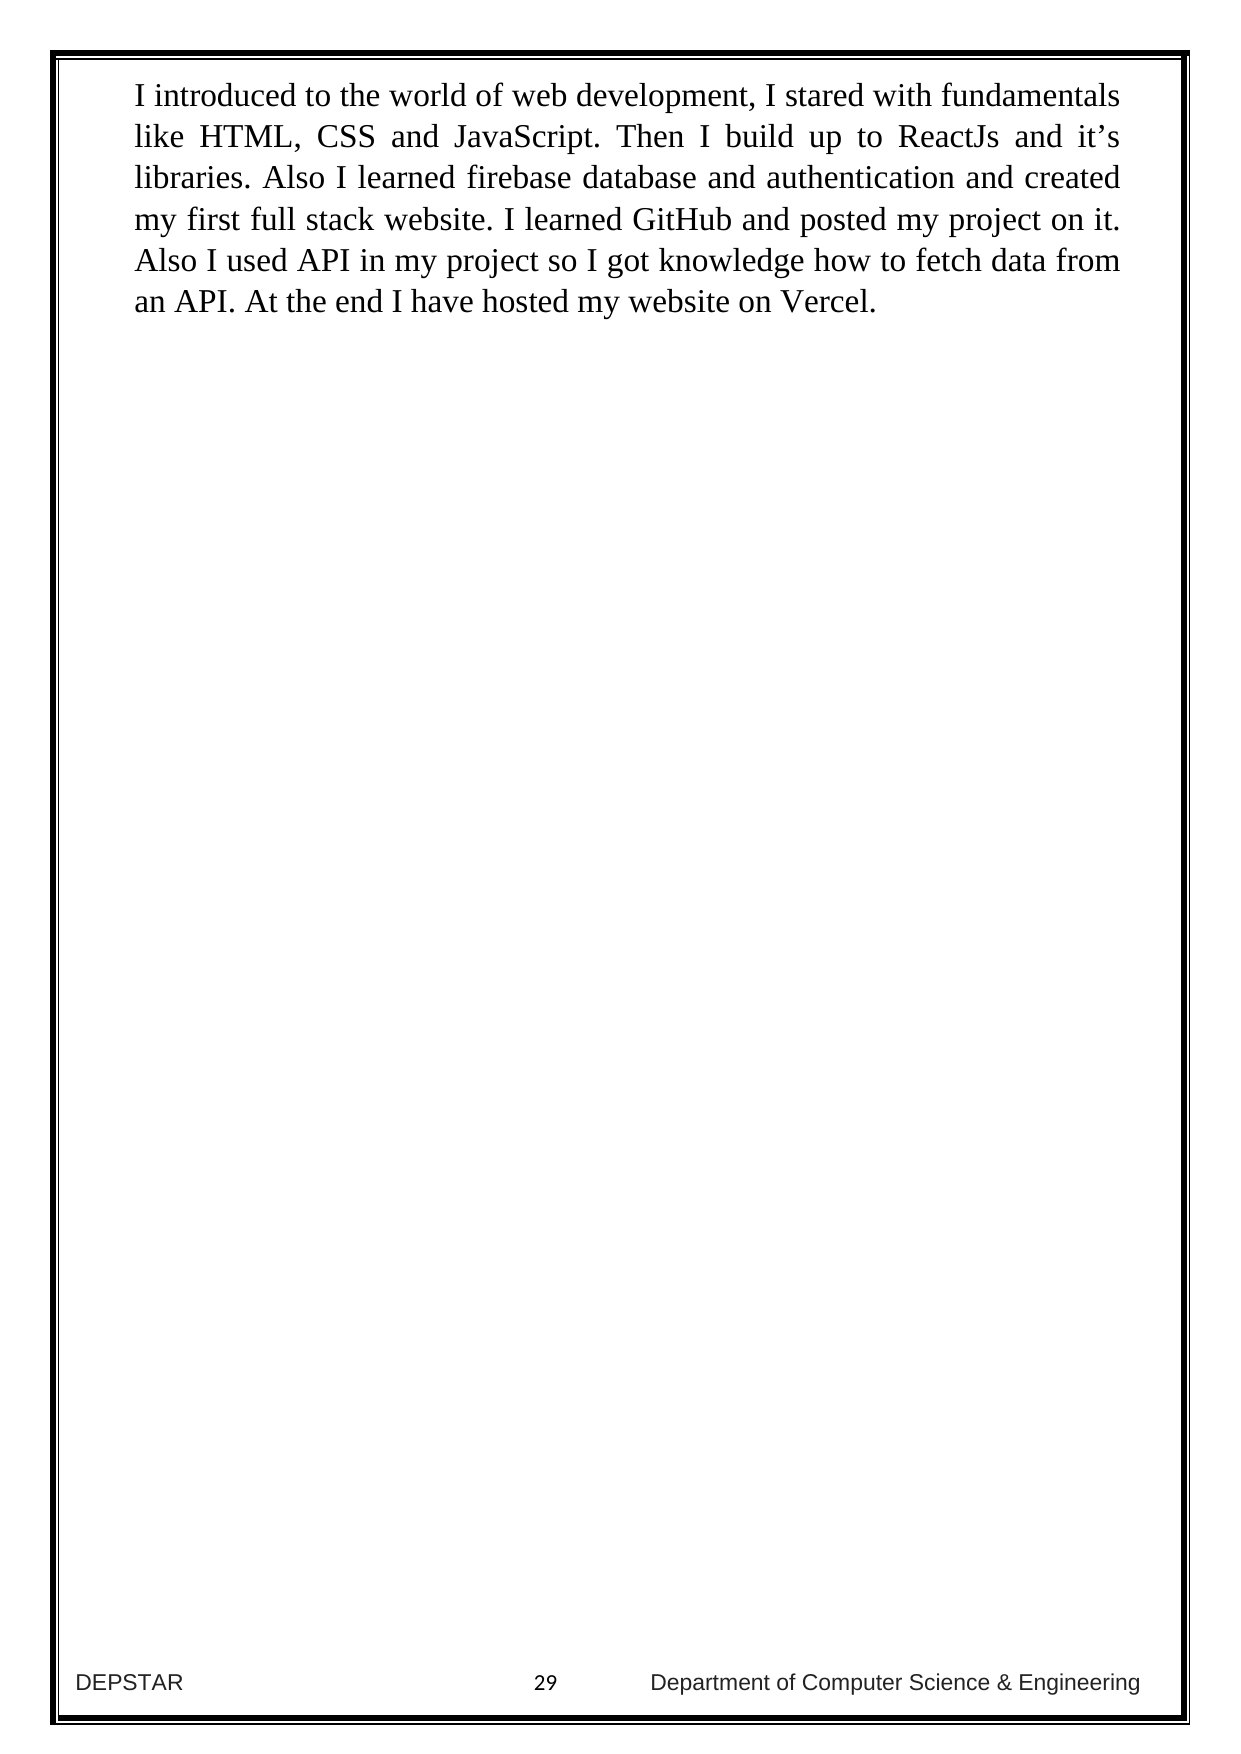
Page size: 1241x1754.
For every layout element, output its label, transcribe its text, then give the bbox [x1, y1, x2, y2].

text I introduced to the world of web development, I stared with fundamentals like HTML, CSS and JavaScript. Then I build up to ReactJs and it’s libraries. Also I learned firebase database and authentication and created my first full stack website. I learned GitHub and posted my project on it. Also I used API in my project so I got knowledge how to fetch data from an API. At the end I have hosted my website on Vercel. [134, 75, 1122, 320]
